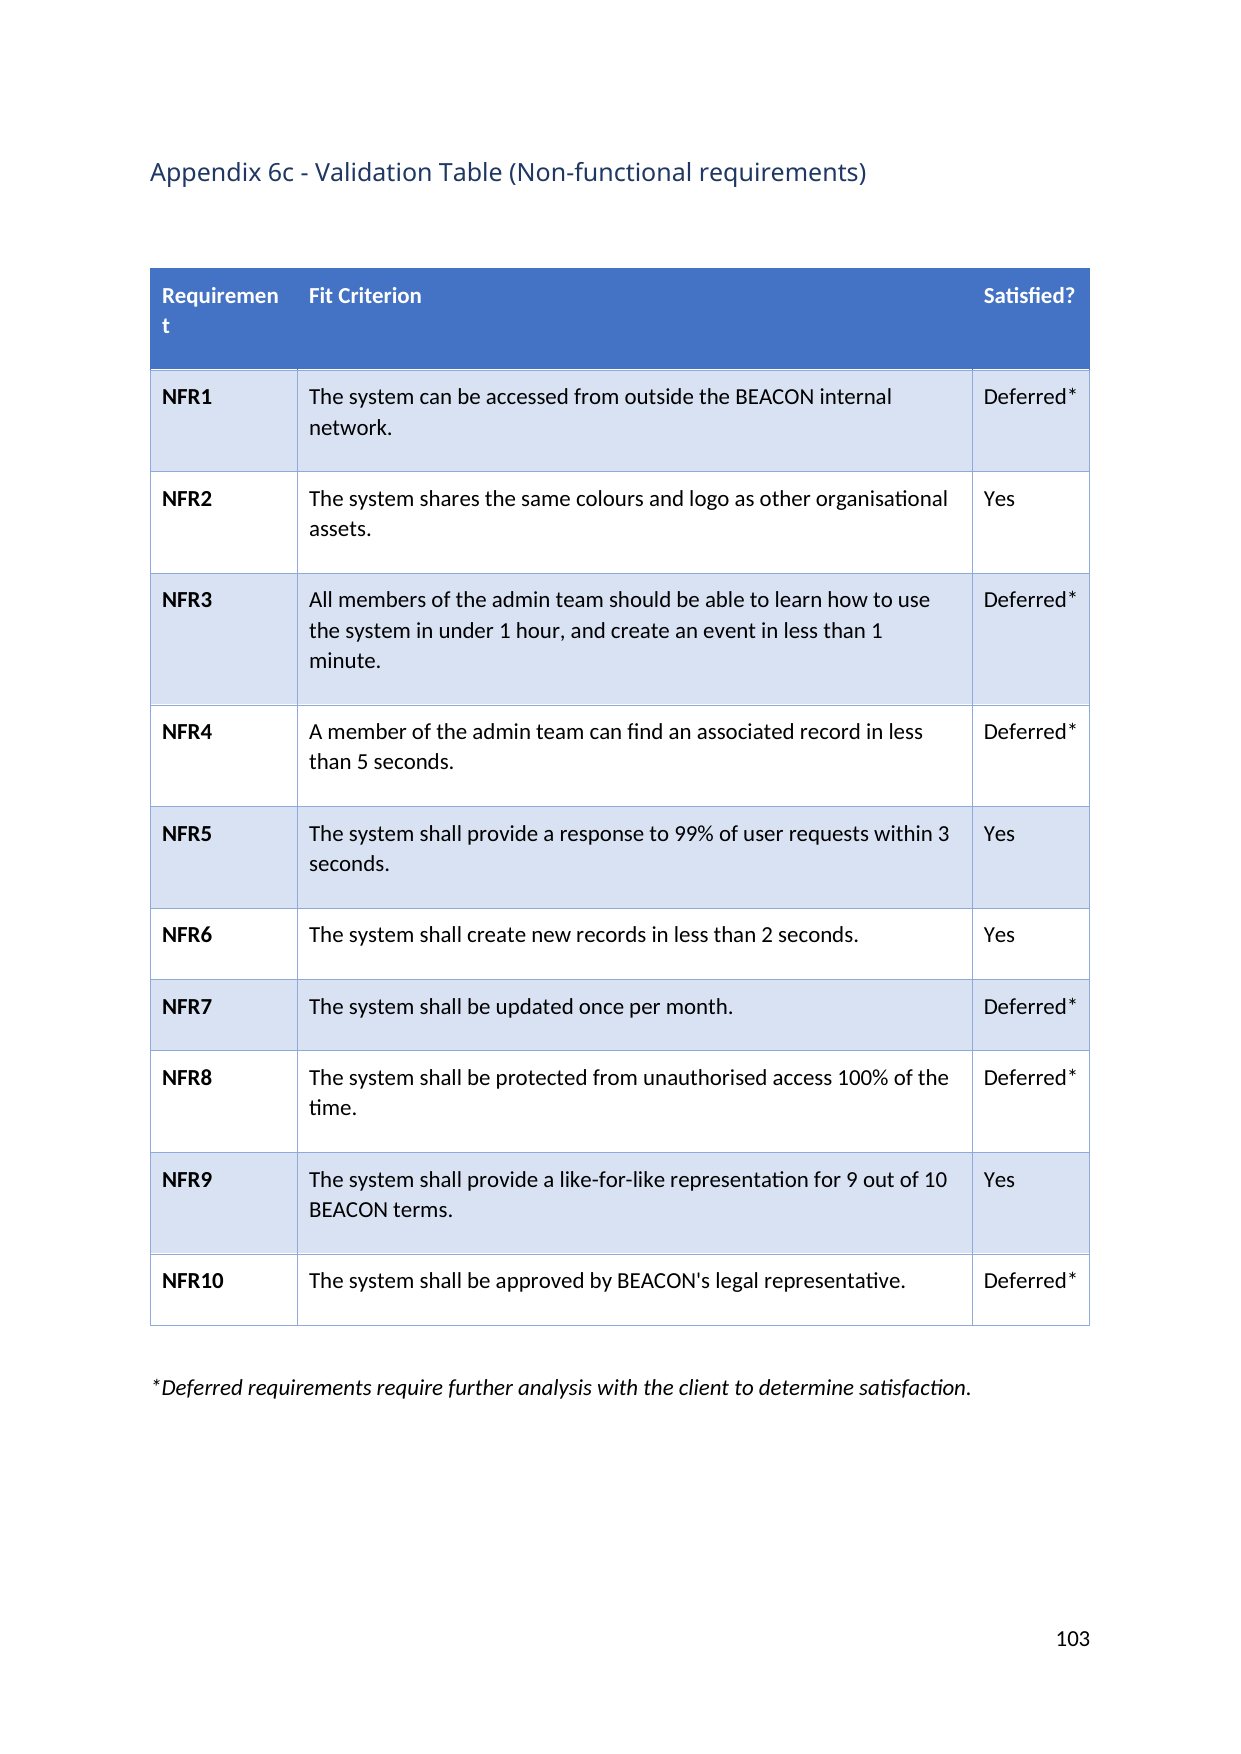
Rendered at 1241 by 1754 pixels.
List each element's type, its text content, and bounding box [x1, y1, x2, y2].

table_cell Deferred* [973, 980, 1089, 1050]
table_cell Yes [973, 1153, 1089, 1253]
table_cell NFR6 [151, 909, 297, 979]
table_cell Yes [973, 807, 1089, 908]
table_cell Yes [973, 472, 1089, 573]
table_cell Deferred* [973, 706, 1089, 806]
table_cell NFR7 [151, 980, 297, 1050]
text *Deferred requirements require further analysis with the client to determine satisfaction. [150, 1373, 1090, 1401]
table_cell NFR8 [151, 1051, 297, 1152]
table_cell Deferred* [973, 574, 1089, 704]
table_cell NFR10 [151, 1255, 297, 1325]
table_cell All members of the admin team should be able to learn how to use the system in under 1 hour, and create an event in less than 1 minute. [298, 574, 972, 704]
table_cell NFR3 [151, 574, 297, 704]
table_cell NFR5 [151, 807, 297, 908]
table_cell The system shall provide a response to 99% of user requests within 3 seconds. [298, 807, 972, 908]
table_cell NFR2 [151, 472, 297, 573]
table_cell NFR9 [151, 1153, 297, 1253]
table_header Requirement [151, 269, 297, 369]
table_cell The system shares the same colours and logo as other organisational assets. [298, 472, 972, 573]
table_cell Deferred* [973, 371, 1089, 471]
table_header Satisfied? [973, 269, 1089, 369]
table_cell NFR1 [151, 371, 297, 471]
table_cell The system shall provide a like-for-like representation for 9 out of 10 BEACON terms. [298, 1153, 972, 1253]
table_cell NFR4 [151, 706, 297, 806]
table_cell The system can be accessed from outside the BEACON internal network. [298, 371, 972, 471]
table_cell The system shall be approved by BEACON's legal representative. [298, 1255, 972, 1325]
table_cell The system shall create new records in less than 2 seconds. [298, 909, 972, 979]
table_cell Deferred* [973, 1255, 1089, 1325]
table_cell The system shall be updated once per month. [298, 980, 972, 1050]
table_header Fit Criterion [298, 269, 972, 369]
table_cell A member of the admin team can find an associated record in less than 5 seconds. [298, 706, 972, 806]
table_cell Yes [973, 909, 1089, 979]
table_cell The system shall be protected from unauthorised access 100% of the time. [298, 1051, 972, 1152]
table_cell Deferred* [973, 1051, 1089, 1152]
subtitle Appendix 6c - Validation Table (Non-functional requirements) [150, 154, 1090, 188]
